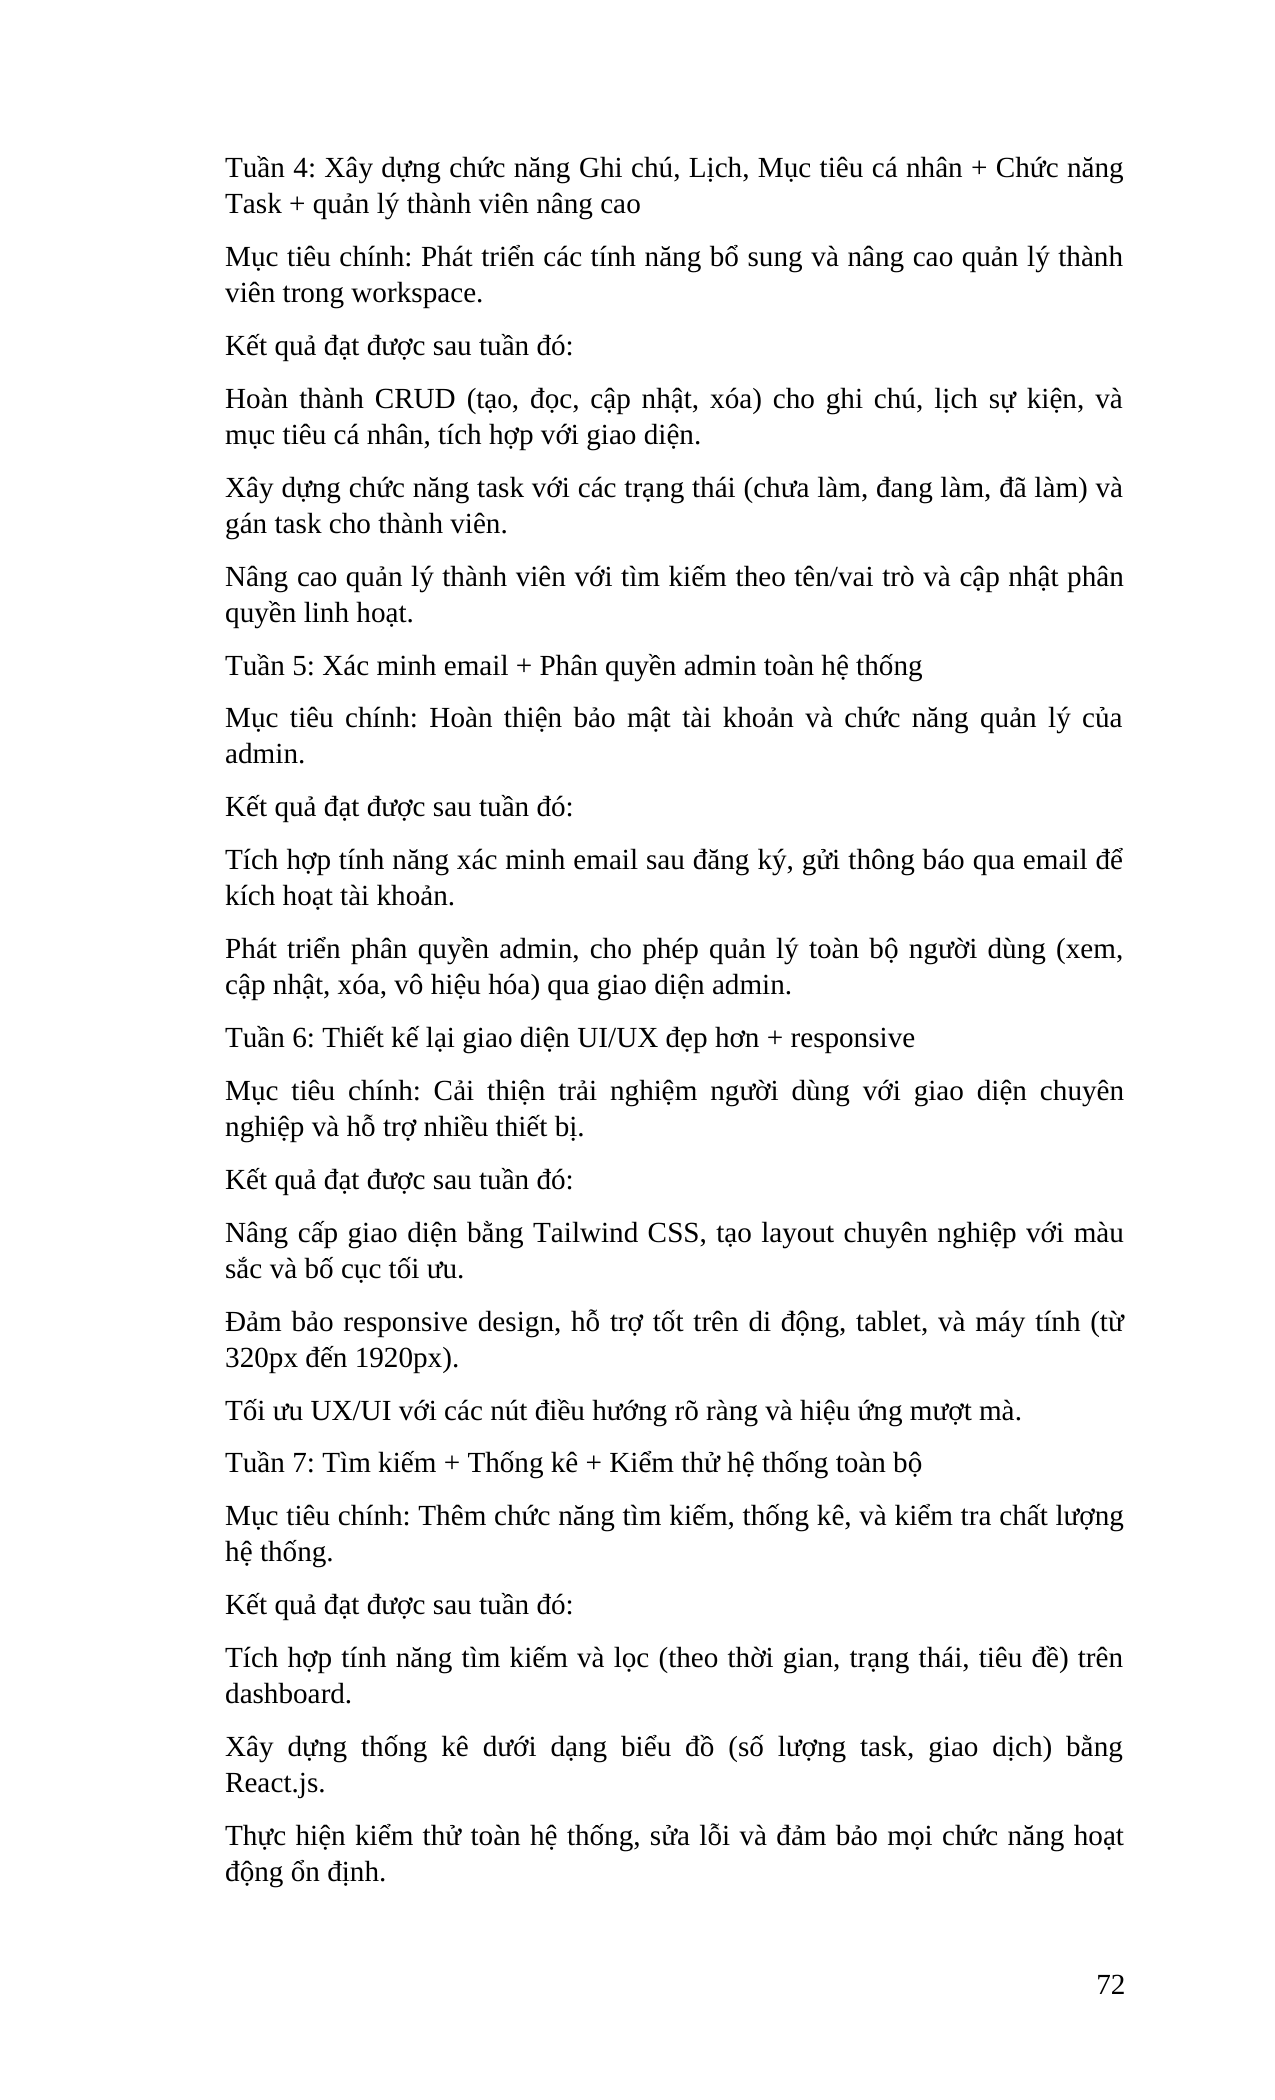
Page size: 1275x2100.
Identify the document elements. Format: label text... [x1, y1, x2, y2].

text Tích hợp tính năng tìm kiếm và lọc (theo thời gian, trạng thái, tiêu đề) trên dashboard. [225, 1640, 1125, 1710]
text Mục tiêu chính: Hoàn thiện bảo mật tài khoản và chức năng quản lý của admin. [225, 700, 1125, 770]
text Tuần 4: Xây dựng chức năng Ghi chú, Lịch, Mục tiêu cá nhân + Chức năng Task + quản lý thành viên nâng cao [225, 150, 1125, 220]
text Đảm bảo responsive design, hỗ trợ tốt trên di động, tablet, và máy tính (từ 320px đến 1920px). [225, 1304, 1125, 1373]
text Tuần 7: Tìm kiếm + Thống kê + Kiểm thử hệ thống toàn bộ [225, 1445, 1125, 1479]
text Hoàn thành CRUD (tạo, đọc, cập nhật, xóa) cho ghi chú, lịch sự kiện, và mục tiêu cá nhân, tích hợp với giao diện. [225, 381, 1125, 450]
text Kết quả đạt được sau tuần đó: [225, 328, 1125, 361]
text Kết quả đạt được sau tuần đó: [225, 1162, 1125, 1195]
text Kết quả đạt được sau tuần đó: [225, 789, 1125, 823]
text Xây dựng chức năng task với các trạng thái (chưa làm, đang làm, đã làm) và gán task cho thành viên. [225, 470, 1125, 539]
text Tuần 6: Thiết kế lại giao diện UI/UX đẹp hơn + responsive [225, 1020, 1125, 1054]
text Tích hợp tính năng xác minh email sau đăng ký, gửi thông báo qua email để kích hoạt tài khoản. [225, 842, 1125, 912]
text Tuần 5: Xác minh email + Phân quyền admin toàn hệ thống [225, 648, 1125, 681]
text Thực hiện kiểm thử toàn hệ thống, sửa lỗi và đảm bảo mọi chức năng hoạt động ổn định. [225, 1818, 1125, 1888]
text Nâng cấp giao diện bằng Tailwind CSS, tạo layout chuyên nghiệp với màu sắc và bố cục tối ưu. [225, 1215, 1125, 1284]
text Nâng cao quản lý thành viên với tìm kiếm theo tên/vai trò và cập nhật phân quyền linh hoạt. [225, 559, 1125, 628]
text Mục tiêu chính: Phát triển các tính năng bổ sung và nâng cao quản lý thành viên trong workspace. [225, 239, 1125, 309]
text Tối ưu UX/UI với các nút điều hướng rõ ràng và hiệu ứng mượt mà. [225, 1393, 1125, 1426]
text Xây dựng thống kê dưới dạng biểu đồ (số lượng task, giao dịch) bằng React.js. [225, 1729, 1125, 1799]
text Mục tiêu chính: Cải thiện trải nghiệm người dùng với giao diện chuyên nghiệp và hỗ trợ nhiều thiết bị. [225, 1073, 1125, 1143]
text Kết quả đạt được sau tuần đó: [225, 1587, 1125, 1621]
text Mục tiêu chính: Thêm chức năng tìm kiếm, thống kê, và kiểm tra chất lượng hệ thống. [225, 1498, 1125, 1568]
text Phát triển phân quyền admin, cho phép quản lý toàn bộ người dùng (xem, cập nhật, xóa, vô hiệu hóa) qua giao diện admin. [225, 931, 1125, 1001]
